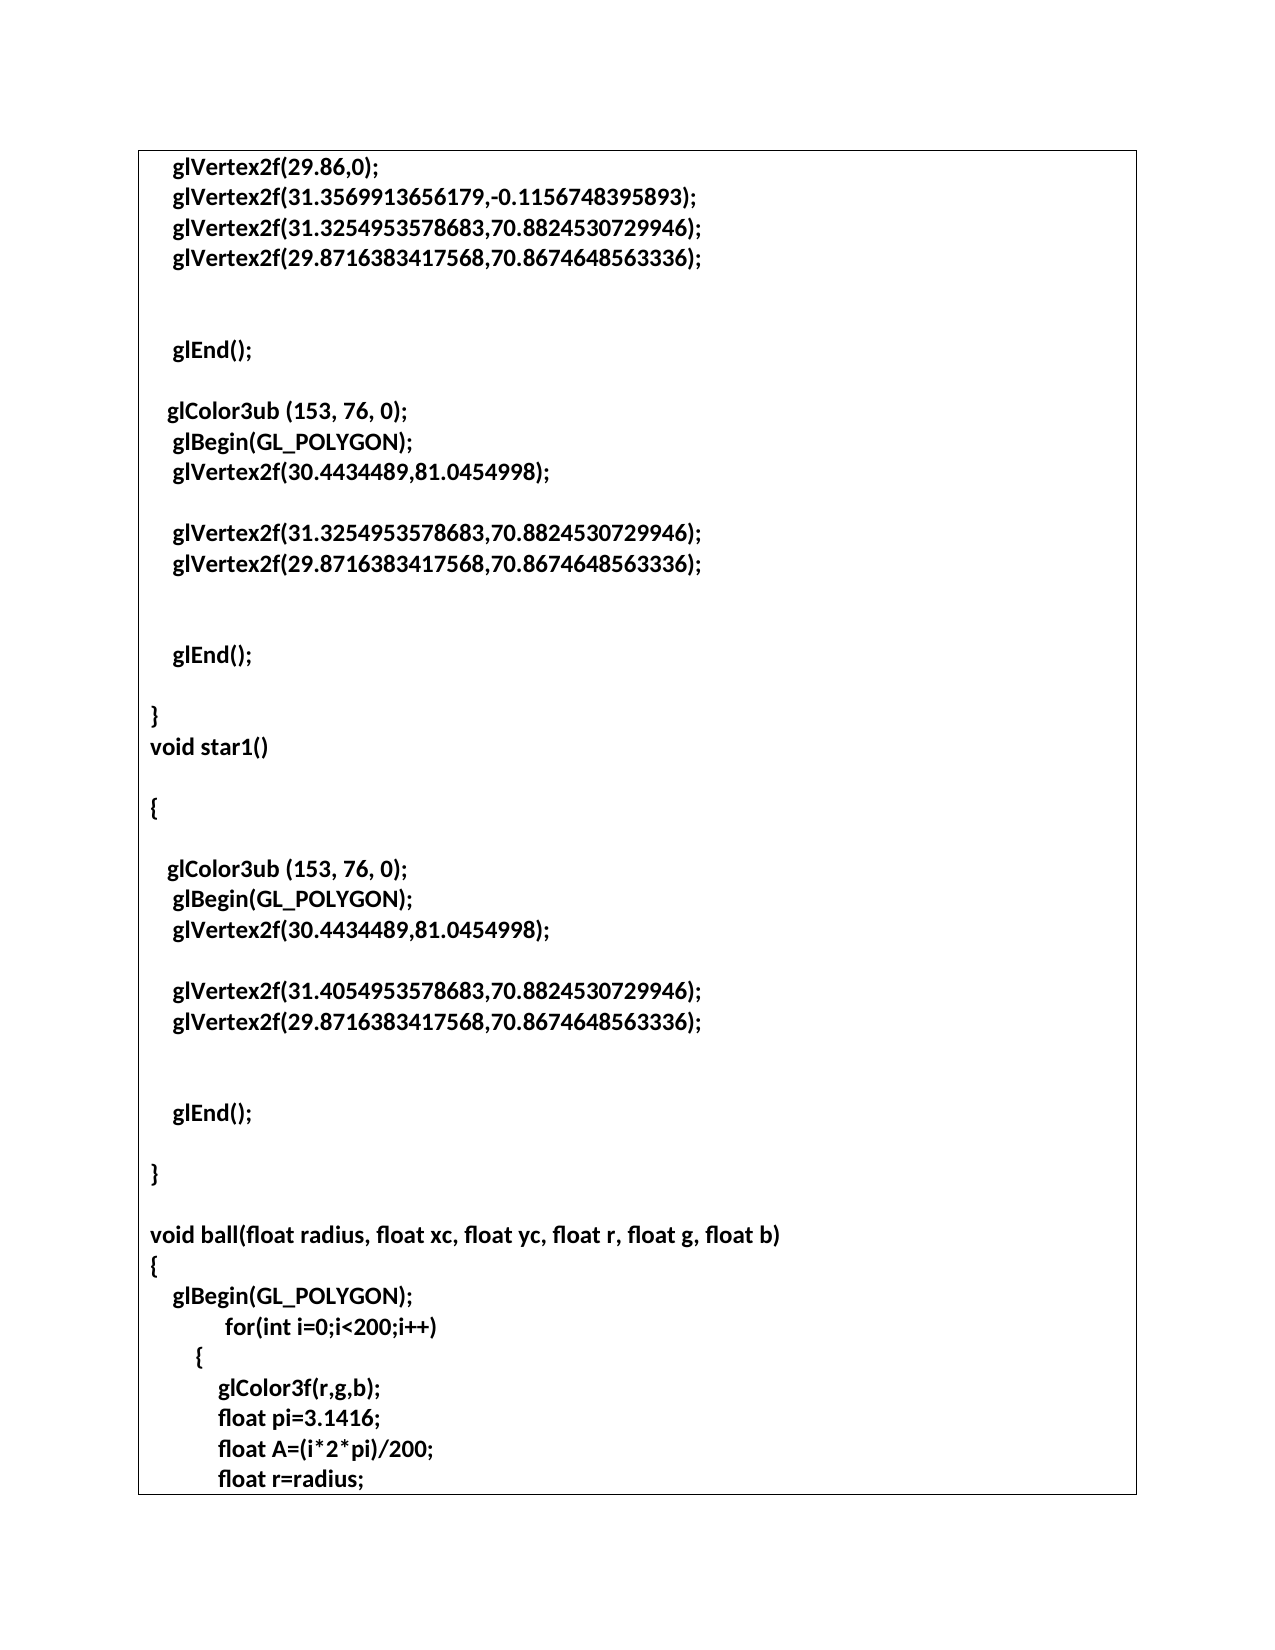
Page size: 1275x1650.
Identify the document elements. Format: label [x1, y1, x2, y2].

table_cell [139, 151, 1136, 1494]
